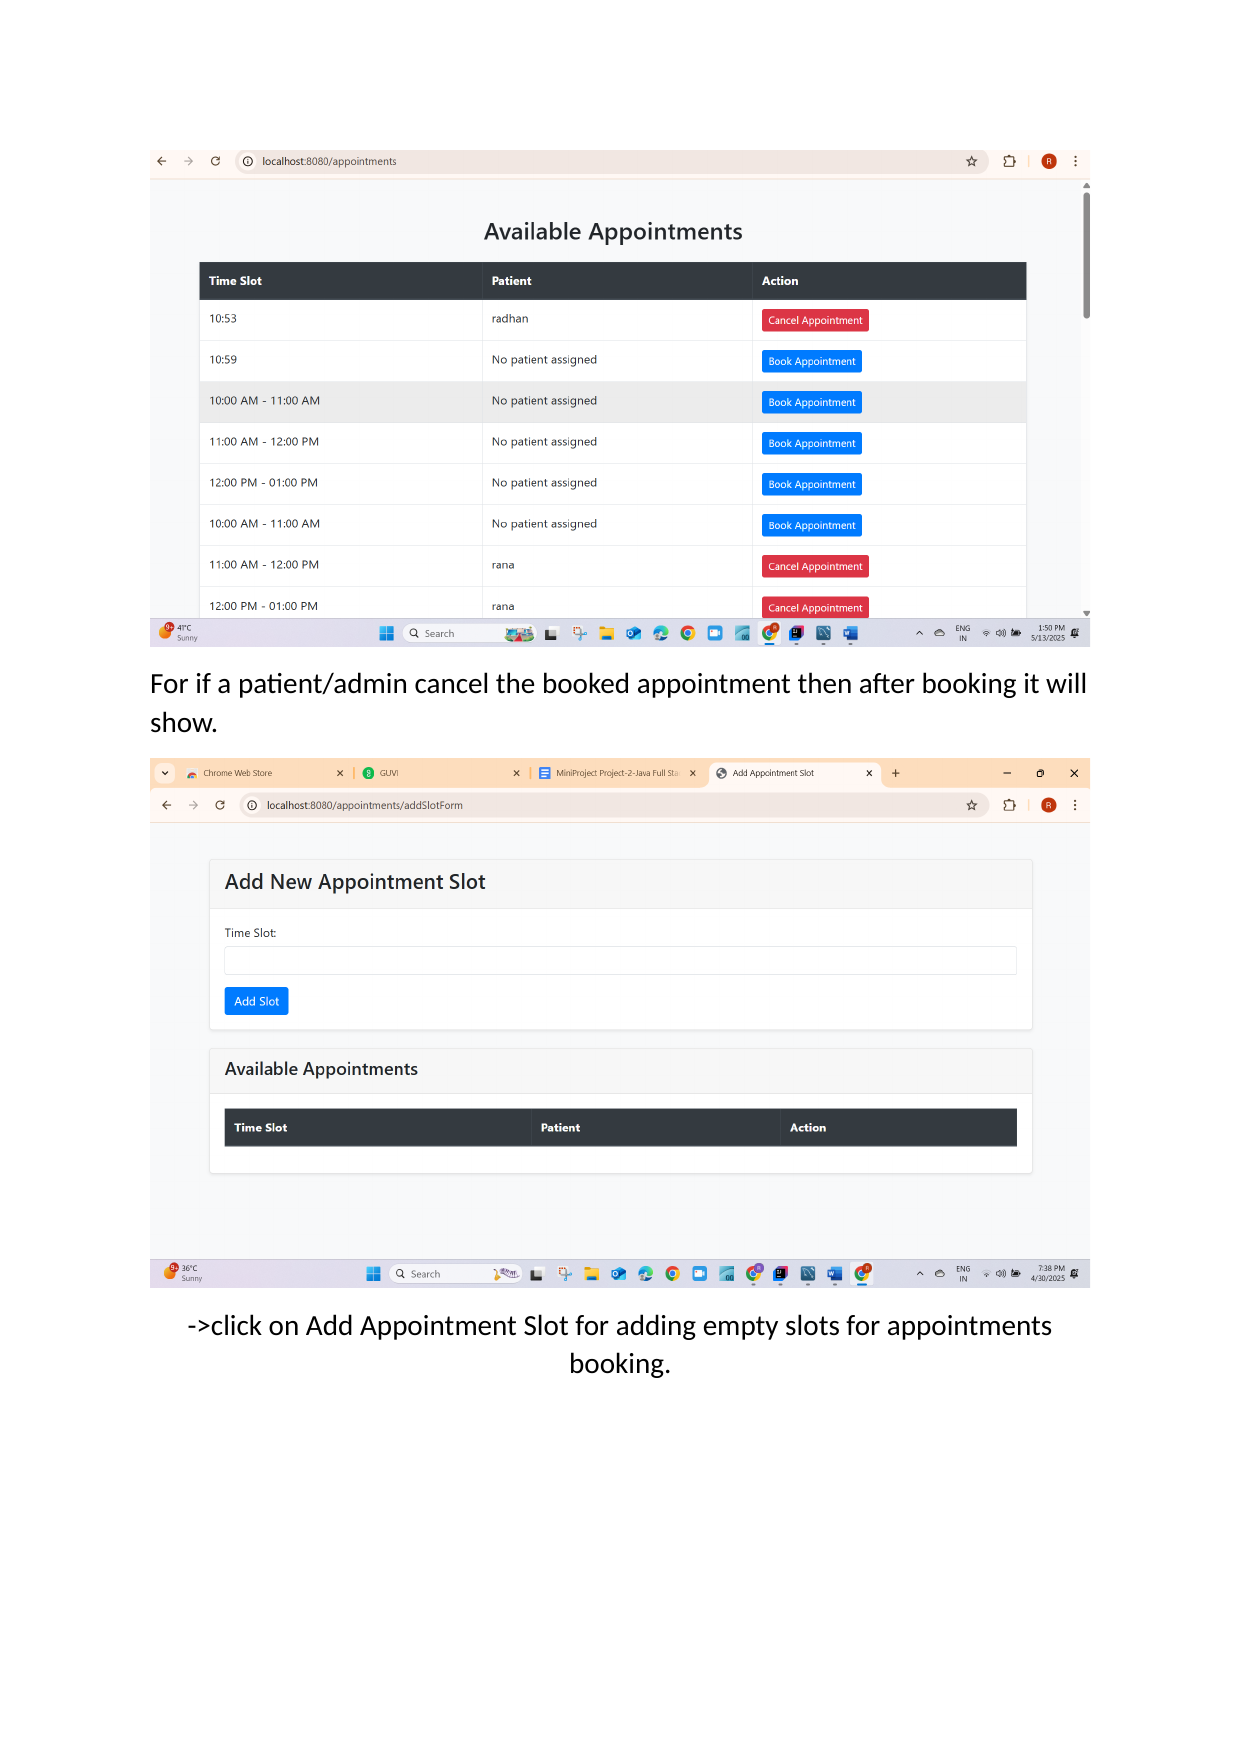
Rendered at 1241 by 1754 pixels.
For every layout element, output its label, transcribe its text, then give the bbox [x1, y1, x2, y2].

picture [150, 150, 1091, 647]
text ->click on Add Appointment Slot for adding empty slots for appointments booking. [150, 1307, 1090, 1381]
picture [150, 758, 1091, 1288]
text For if a patient/admin cancel the booked appointment then after booking it will show. [150, 665, 1090, 739]
